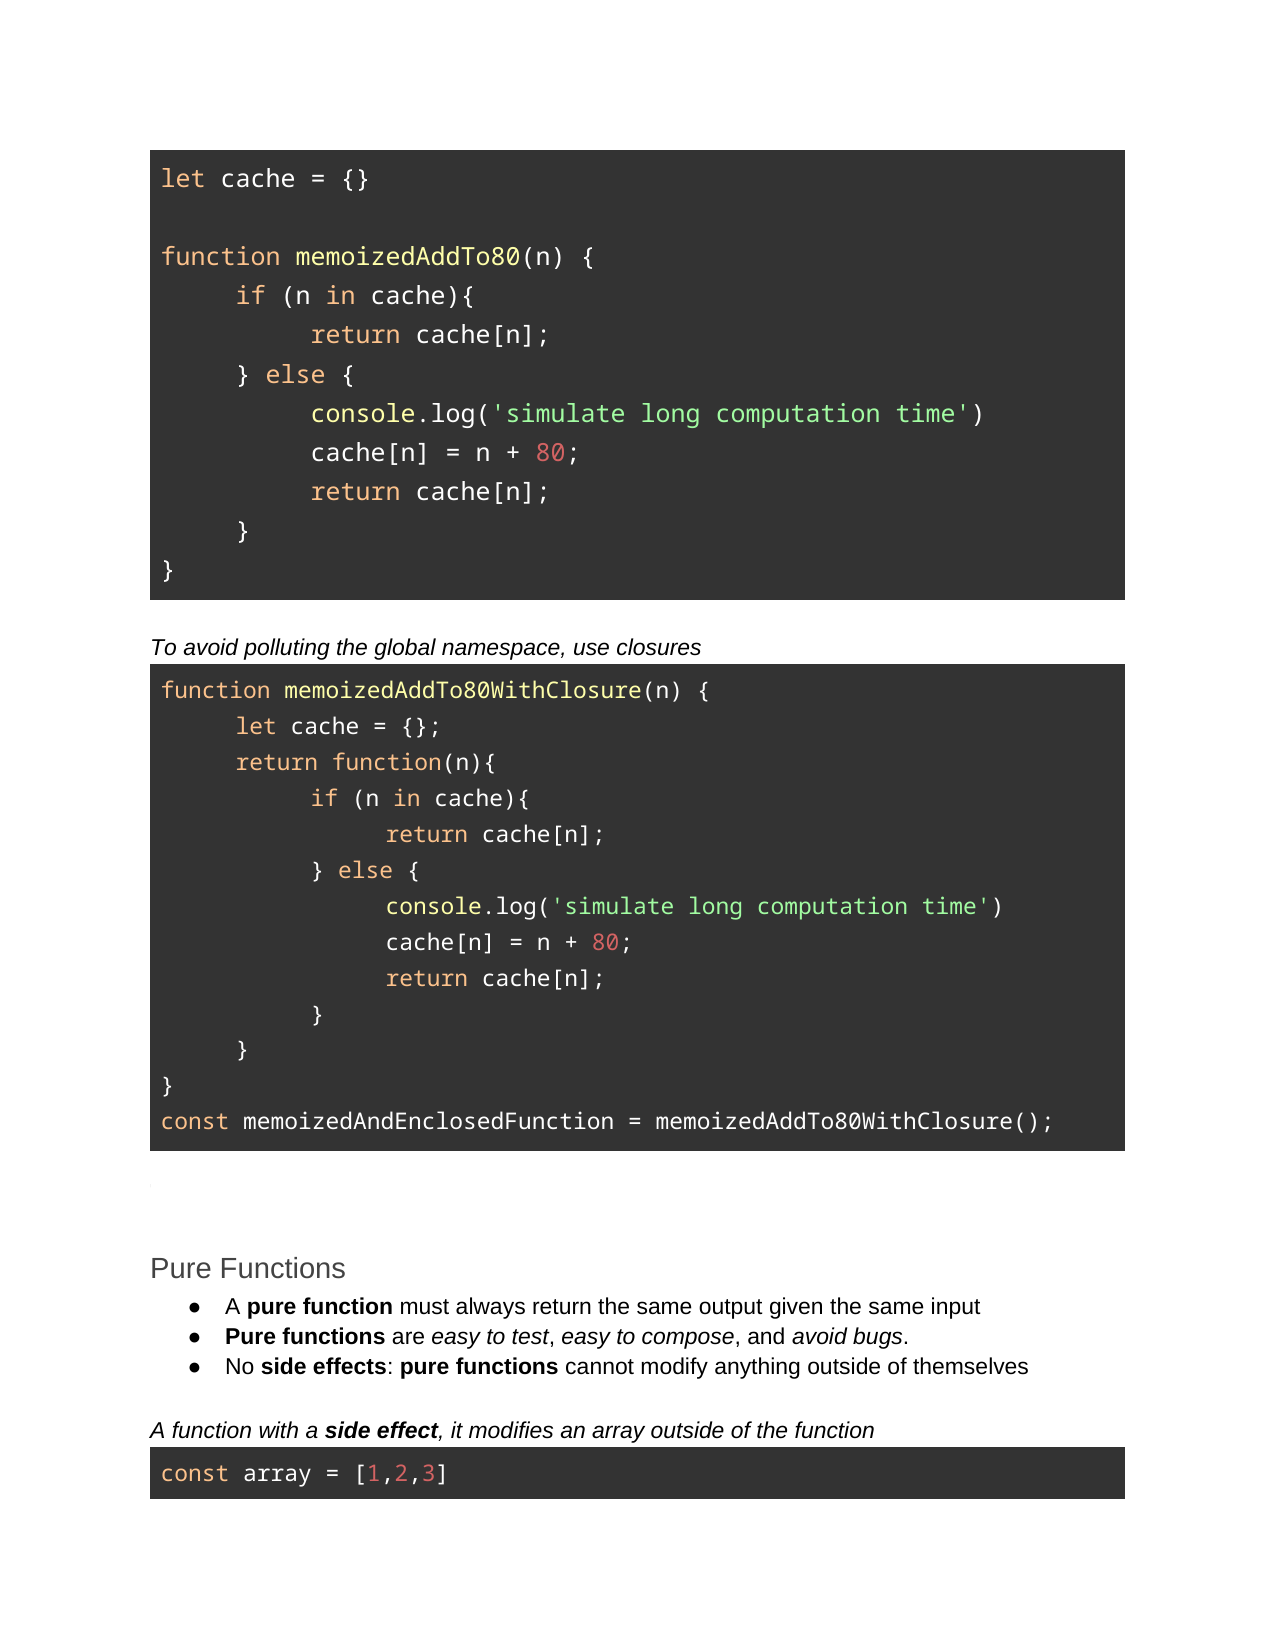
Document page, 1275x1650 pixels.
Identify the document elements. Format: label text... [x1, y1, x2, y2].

list A pure function must always return the same output given the same input [187, 1293, 1125, 1319]
text A function with a side effect, it modifies an array outside of the function [150, 1417, 1125, 1443]
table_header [150, 1447, 1125, 1499]
list No side effects: pure functions cannot modify anything outside of themselves [187, 1353, 1125, 1380]
table_header function memoizedAddTo80WithClosure(n) { let cache = {}; return function(n){ if (n in cache){ return cache[n]; } else { console.log('simulate long computation time') cache[n] = n + 80; return cache[n]; } } } const memoizedAndEnclosedFunction = memoizedAddTo80WithClosure(); [150, 664, 1125, 1151]
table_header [150, 150, 1125, 600]
list Pure functions are easy to test, easy to compose, and avoid bugs. [187, 1323, 1125, 1349]
text To avoid polluting the global namespace, use closures [150, 633, 1125, 660]
subtitle Pure Functions [150, 1251, 1125, 1284]
